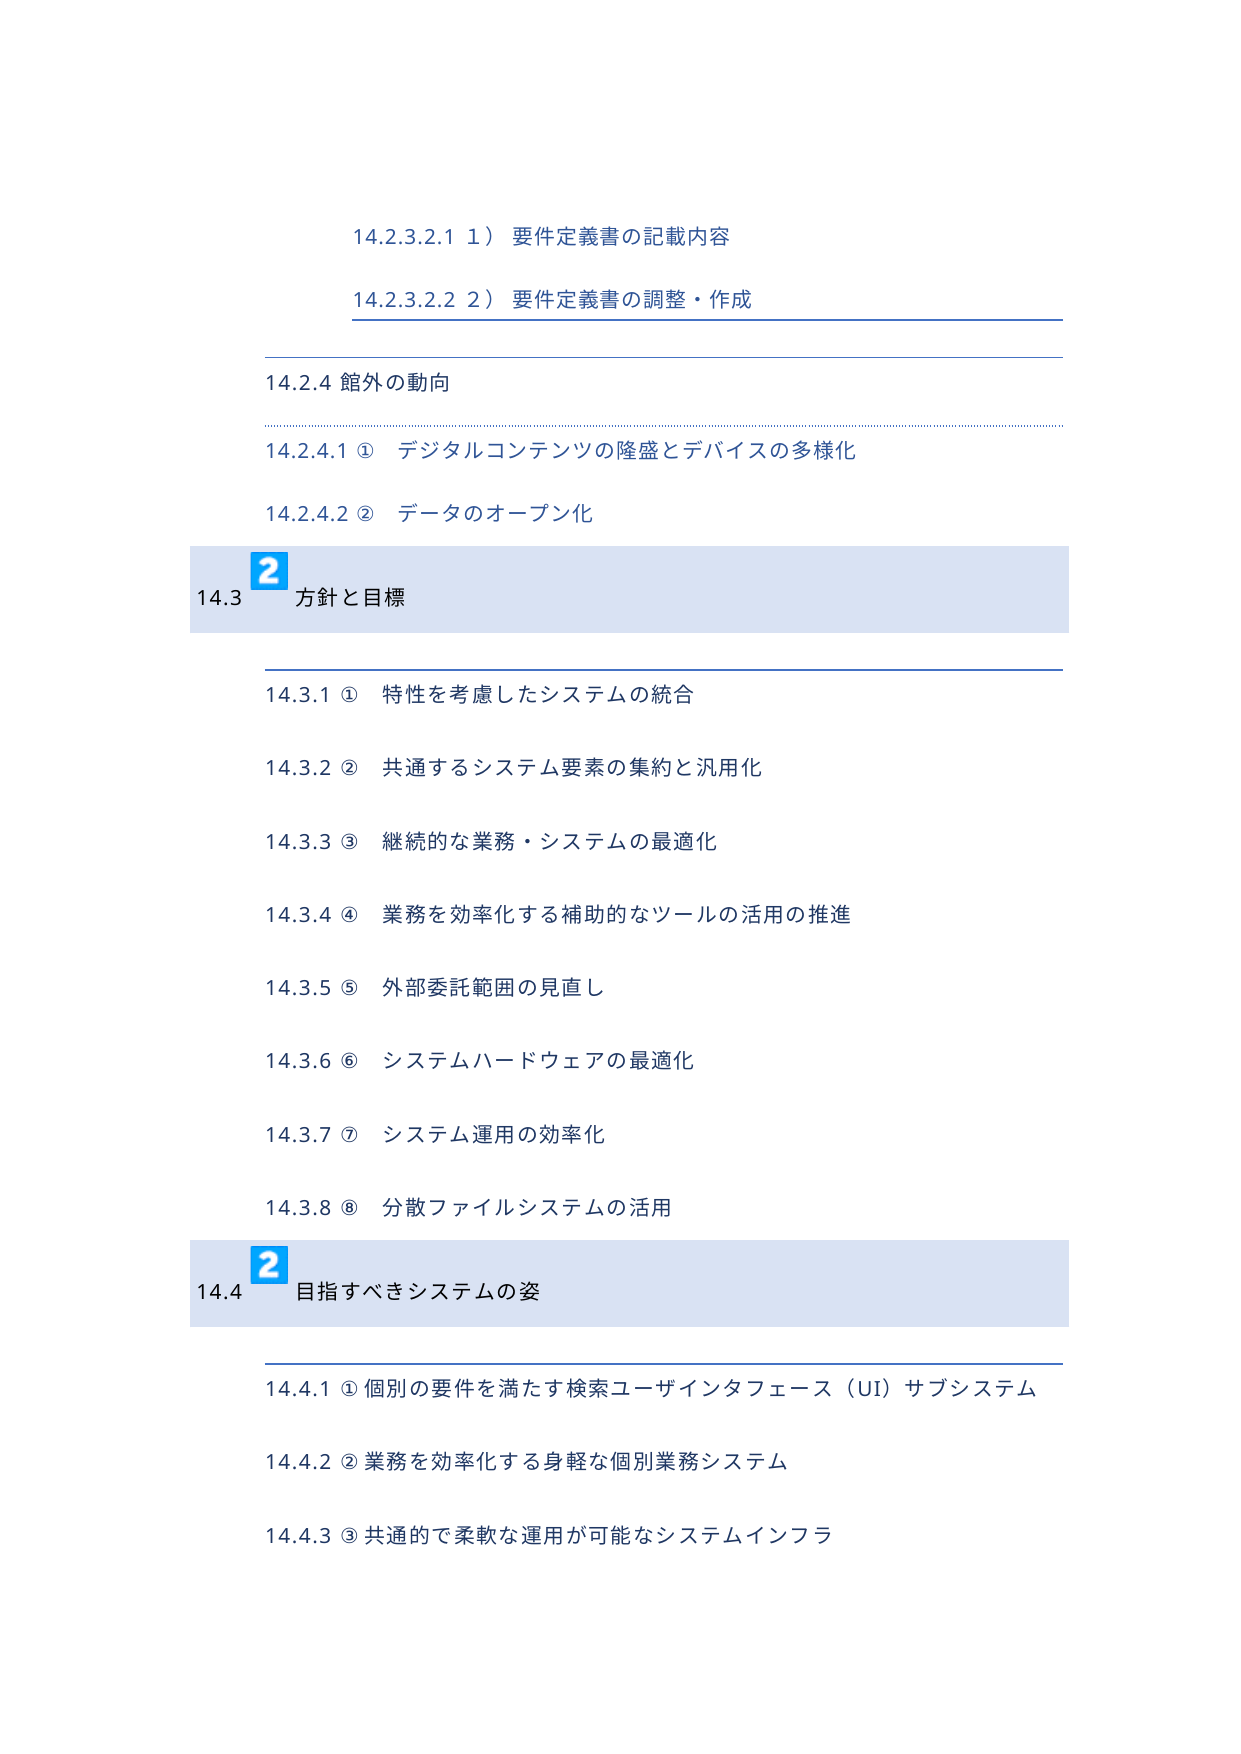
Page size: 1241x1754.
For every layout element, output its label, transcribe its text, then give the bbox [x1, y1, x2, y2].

text ② 共通するシステム要素の集約と汎用化 [265, 742, 1063, 786]
text ⑥ システムハードウェアの最適化 [265, 1035, 1063, 1078]
text 目指すべきシステムの姿 [196, 1246, 1063, 1321]
text ② データのオープン化 [265, 488, 1063, 531]
text ⑤ 外部委託範囲の見直し [265, 962, 1063, 1005]
text ⑧ 分散ファイルシステムの活用 [265, 1182, 1063, 1225]
text 館外の動向 [265, 358, 1063, 400]
text ③ 継続的な業務・システムの最適化 [265, 816, 1063, 859]
text ① 特性を考慮したシステムの統合 [265, 671, 1063, 712]
text ① デジタルコンテンツの隆盛とデバイスの多様化 [265, 425, 1063, 468]
text ②業務を効率化する身軽な個別業務システム [265, 1436, 1063, 1479]
text ④ 業務を効率化する補助的なツールの活用の推進 [265, 889, 1063, 932]
text ③共通的で柔軟な運用が可能なシステムインフラ [265, 1509, 1063, 1553]
text １） 要件定義書の記載内容 [352, 217, 1063, 254]
text 方針と目標 [196, 552, 1063, 627]
text ⑦ システム運用の効率化 [265, 1108, 1063, 1152]
text ①個別の要件を満たす検索ユーザインタフェース（UI）サブシステム [265, 1365, 1063, 1406]
picture [250, 552, 288, 590]
picture [250, 1246, 288, 1284]
text ２） 要件定義書の調整・作成 [352, 279, 1063, 319]
